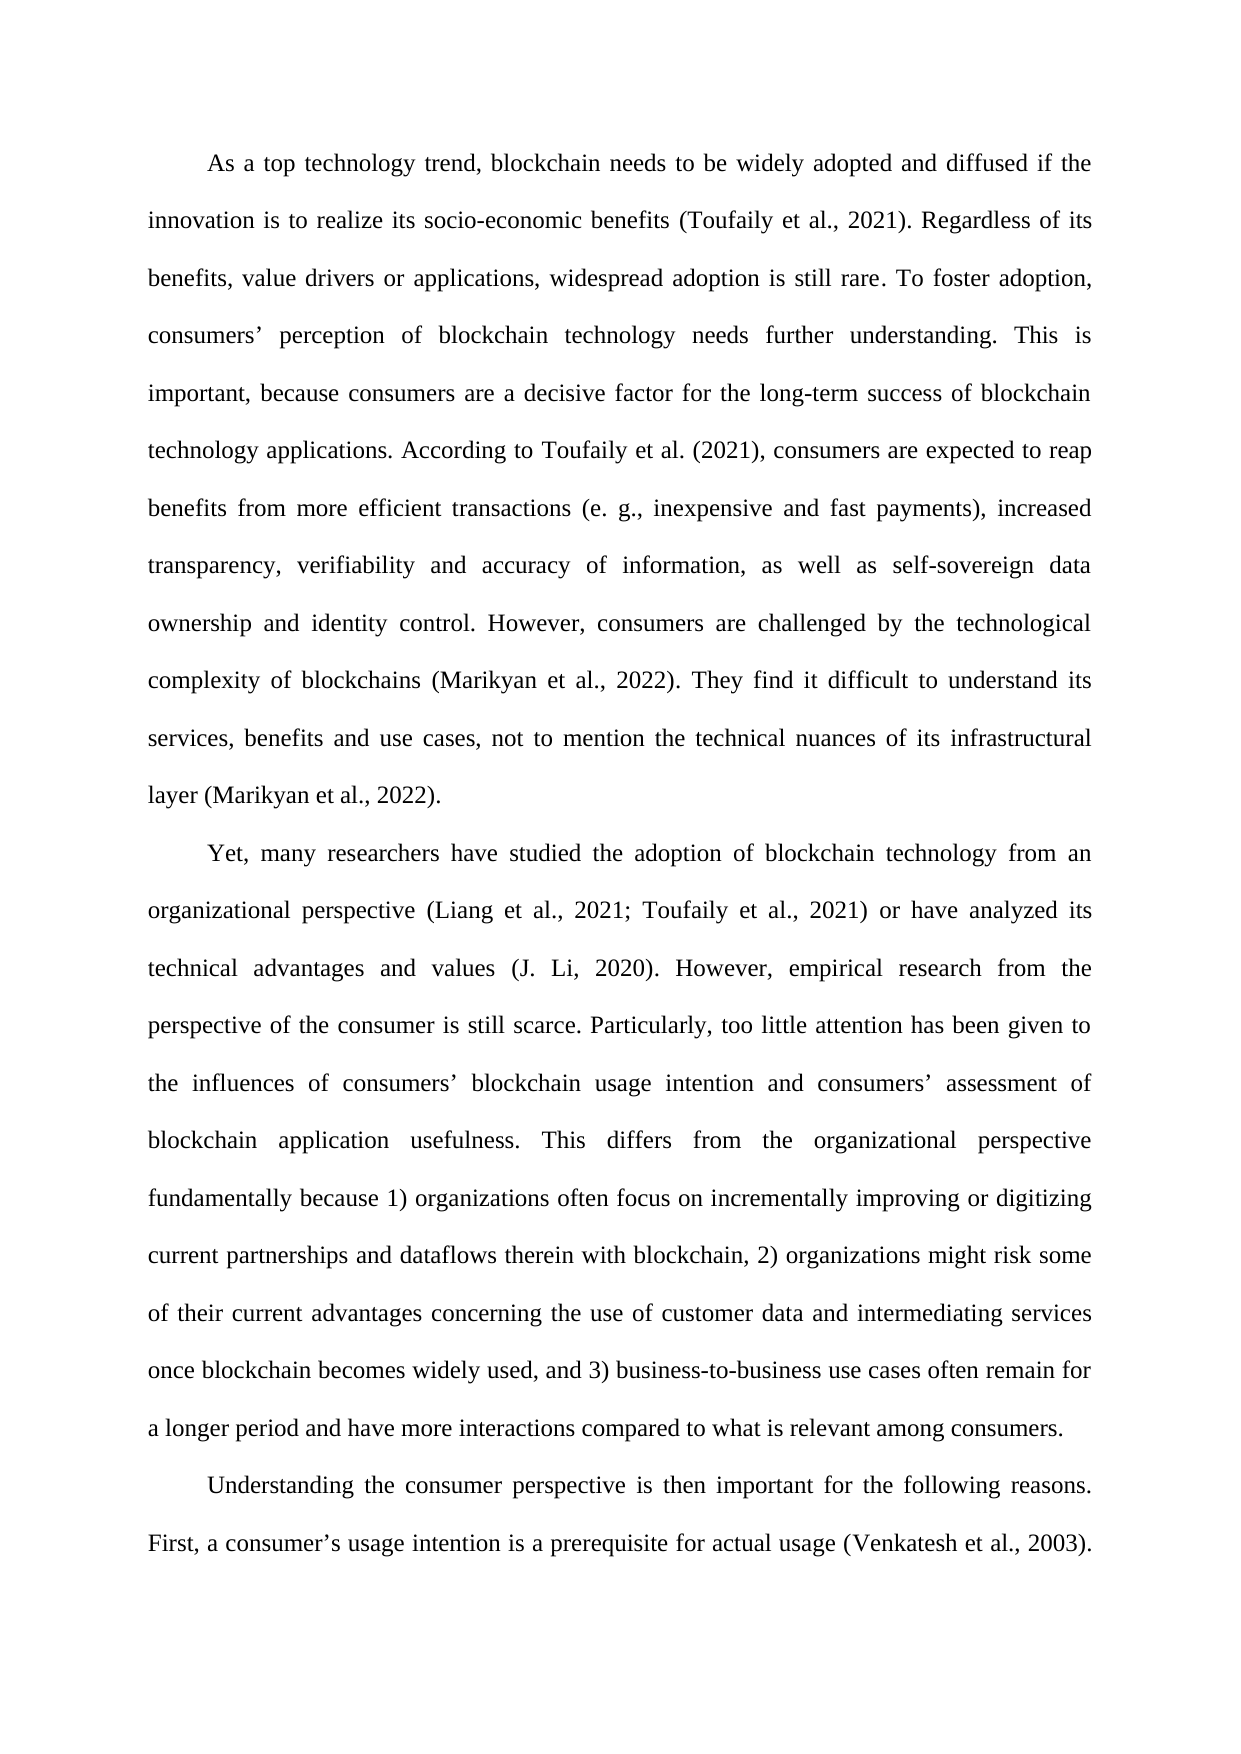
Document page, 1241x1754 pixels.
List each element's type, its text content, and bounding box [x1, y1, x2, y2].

text Yet, many researchers have studied the adoption of blockchain technology from an organizational perspective (Liang et al., 2021; Toufaily et al., 2021) or have analyzed its technical advantages and values (J. Li, 2020). However, empirical research from the perspective of the consumer is still scarce. Particularly, too little attention has been given to the influences of consumers’ blockchain usage intention and consumers’ assessment of blockchain application usefulness. This differs from the organizational perspective fundamentally because 1) organizations often focus on incrementally improving or digitizing current partnerships and dataflows therein with blockchain, 2) organizations might risk some of their current advantages concerning the use of customer data and intermediating services once blockchain becomes widely used, and 3) business-to-business use cases often remain for a longer period and have more interactions compared to what is relevant among consumers. [148, 838, 1092, 1441]
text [148, 1470, 1092, 1556]
text As a top technology trend, blockchain needs to be widely adopted and diffused if the innovation is to realize its socio-economic benefits (Toufaily et al., 2021). Regardless of its benefits, value drivers or applications, widespread adoption is still rare. To foster adoption, consumers’ perception of blockchain technology needs further understanding. This is important, because consumers are a decisive factor for the long-term success of blockchain technology applications. According to Toufaily et al. (2021), consumers are expected to reap benefits from more efficient transactions (e. g., inexpensive and fast payments), increased transparency, verifiability and accuracy of information, as well as self-sovereign data ownership and identity control. However, consumers are challenged by the technological complexity of blockchains (Marikyan et al., 2022). They find it difficult to understand its services, benefits and use cases, not to mention the technical nuances of its infrastructural layer (Marikyan et al., 2022). [148, 148, 1092, 809]
